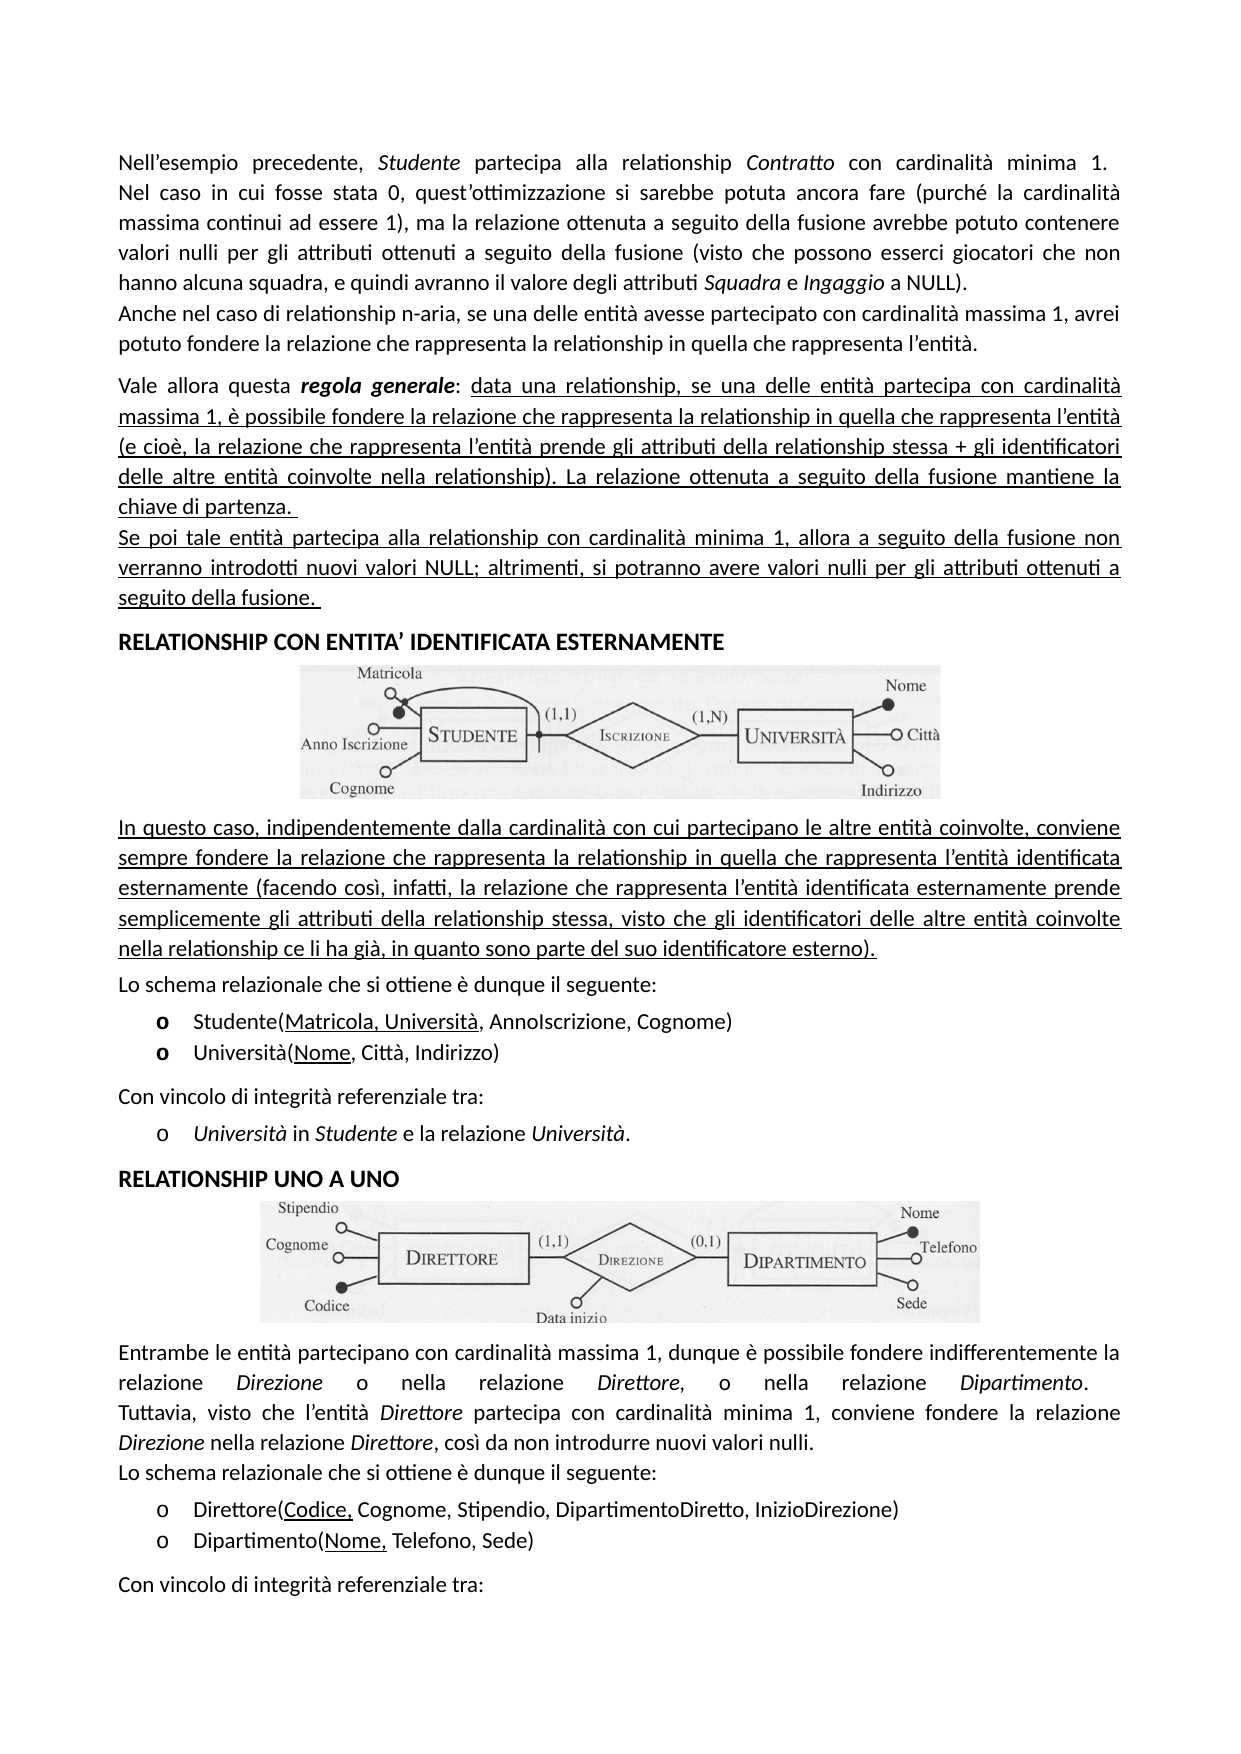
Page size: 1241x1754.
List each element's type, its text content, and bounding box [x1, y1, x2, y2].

text Vale allora questa regola generale: data una relationship, se una delle entità partecipa con cardinalità massima 1, è possibile fondere la relazione che rappresenta la relationship in quella che rappresenta l’entità (e cioè, la relazione che rappresenta l’entità prende gli attributi della relationship stessa + gli identificatori delle altre entità coinvolte nella relationship). La relazione ottenuta a seguito della fusione mantiene la chiave di partenza. [118, 427, 1122, 456]
text RELATIONSHIP UNO A UNO [118, 1163, 1122, 1193]
text RELATIONSHIP CON ENTITA’ IDENTIFICATA ESTERNAMENTE [118, 626, 1122, 656]
text Se poi tale entità partecipa alla relationship con cardinalità minima 1, allora a seguito della fusione non verranno introdotti nuovi valori NULL; altrimenti, si potranno avere valori nulli per gli attributi ottenuti a seguito della fusione. [118, 548, 1122, 611]
list Studente(Matricola, Università, AnnoIscrizione, Cognome) [156, 1007, 1122, 1036]
text Se poi tale entità partecipa alla relationship con cardinalità minima 1, allora a seguito della fusione non verranno introdotti nuovi valori NULL; altrimenti, si potranno avere valori nulli per gli attributi ottenuti a seguito della fusione. [118, 523, 1122, 547]
text Anche nel caso di relationship n-aria, se una delle entità avesse partecipato con cardinalità massima 1, avrei potuto fondere la relazione che rappresenta la relationship in quella che rappresenta l’entità. [118, 299, 1122, 357]
list Direttore(Codice, Cognome, Stipendio, DipartimentoDiretto, InizioDirezione) [156, 1495, 1122, 1524]
text Nell’esempio precedente, Studente partecipa alla relationship Contratto con cardinalità minima 1. Nel caso in cui fosse stata 0, quest’ottimizzazione si sarebbe potuta ancora fare (purché la cardinalità massima continui ad essere 1), ma la relazione ottenuta a seguito della fusione avrebbe potuto contenere valori nulli per gli attributi ottenuti a seguito della fusione (visto che possono esserci giocatori che non hanno alcuna squadra, e quindi avranno il valore degli attributi Squadra e Ingaggio a NULL). [118, 148, 1122, 296]
text Vale allora questa regola generale: data una relationship, se una delle entità partecipa con cardinalità massima 1, è possibile fondere la relazione che rappresenta la relationship in quella che rappresenta l’entità (e cioè, la relazione che rappresenta l’entità prende gli attributi della relationship stessa + gli identificatori delle altre entità coinvolte nella relationship). La relazione ottenuta a seguito della fusione mantiene la chiave di partenza. [118, 458, 1122, 520]
text In questo caso, indipendentemente dalla cardinalità con cui partecipano le altre entità coinvolte, conviene sempre fondere la relazione che rappresenta la relationship in quella che rappresenta l’entità identificata esternamente (facendo così, infatti, la relazione che rappresenta l’entità identificata esternamente prende semplicemente gli attributi della relationship stessa, visto che gli identificatori delle altre entità coinvolte nella relationship ce li ha già, in quanto sono parte del suo identificatore esterno). [118, 813, 1122, 867]
text Lo schema relazionale che si ottiene è dunque il seguente: [118, 1458, 1122, 1487]
text Con vincolo di integrità referenziale tra: [118, 1082, 1122, 1110]
text Con vincolo di integrità referenziale tra: [118, 1570, 1122, 1598]
text Vale allora questa regola generale: data una relationship, se una delle entità partecipa con cardinalità massima 1, è possibile fondere la relazione che rappresenta la relationship in quella che rappresenta l’entità (e cioè, la relazione che rappresenta l’entità prende gli attributi della relationship stessa + gli identificatori delle altre entità coinvolte nella relationship). La relazione ottenuta a seguito della fusione mantiene la chiave di partenza. [118, 372, 1122, 426]
list Dipartimento(Nome, Telefono, Sede) [156, 1526, 1122, 1556]
picture [299, 665, 941, 799]
text In questo caso, indipendentemente dalla cardinalità con cui partecipano le altre entità coinvolte, conviene sempre fondere la relazione che rappresenta la relationship in quella che rappresenta l’entità identificata esternamente (facendo così, infatti, la relazione che rappresenta l’entità identificata esternamente prende semplicemente gli attributi della relationship stessa, visto che gli identificatori delle altre entità coinvolte nella relationship ce li ha già, in quanto sono parte del suo identificatore esterno). [118, 929, 1122, 962]
list Università(Nome, Città, Indirizzo) [156, 1038, 1122, 1067]
text Entrambe le entità partecipano con cardinalità massima 1, dunque è possibile fondere indifferentemente la relazione Direzione o nella relazione Direttore, o nella relazione Dipartimento. Tuttavia, visto che l’entità Direttore partecipa con cardinalità minima 1, conviene fondere la relazione Direzione nella relazione Direttore, così da non introdurre nuovi valori nulli. [118, 1338, 1122, 1456]
list Università in Studente e la relazione Università. [156, 1119, 1122, 1148]
picture [260, 1201, 981, 1323]
text Lo schema relazionale che si ottiene è dunque il seguente: [118, 970, 1122, 998]
